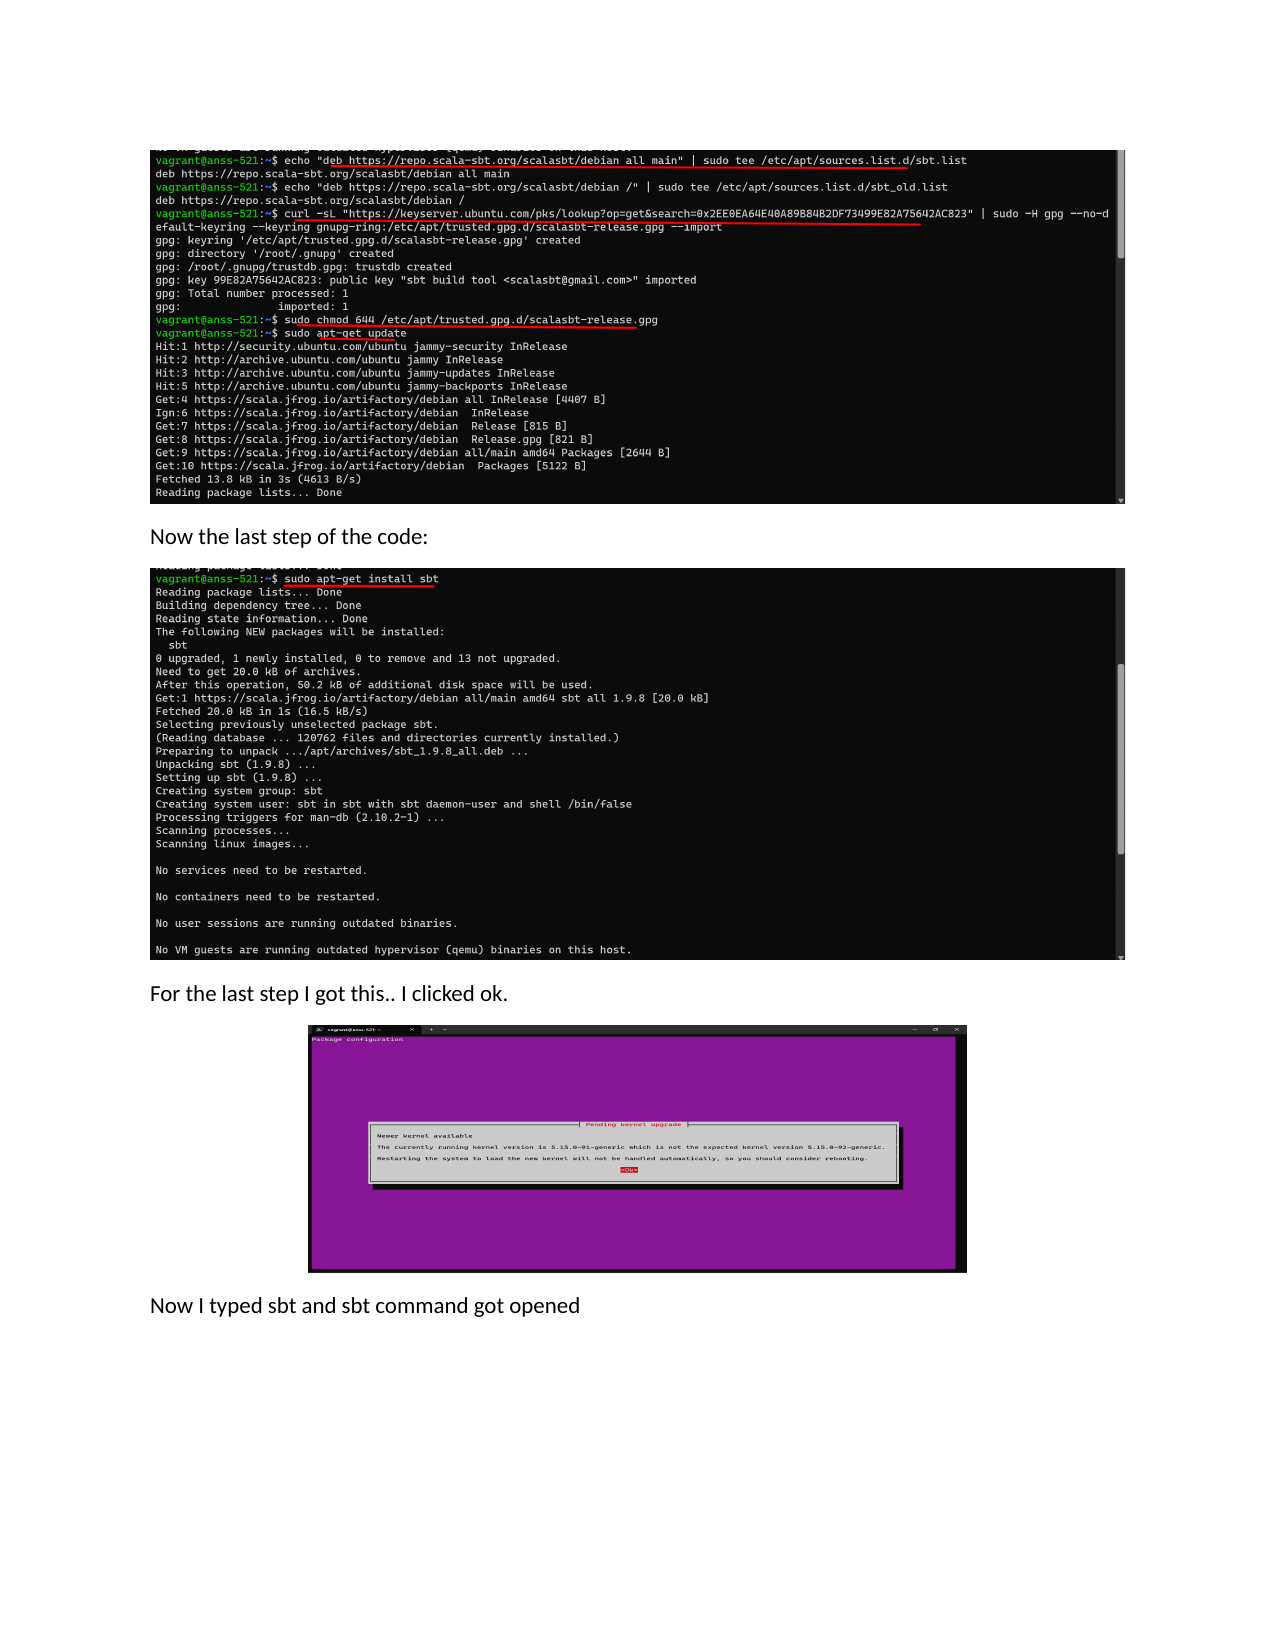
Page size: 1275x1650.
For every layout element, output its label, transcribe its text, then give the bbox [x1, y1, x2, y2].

text Now I typed sbt and sbt command got opened [150, 1291, 1125, 1319]
text For the last step I got this.. I clicked ok. [150, 979, 1125, 1007]
picture [150, 150, 1125, 504]
text Now the last step of the code: [150, 522, 1125, 550]
picture [150, 568, 1125, 960]
picture [308, 1025, 967, 1273]
